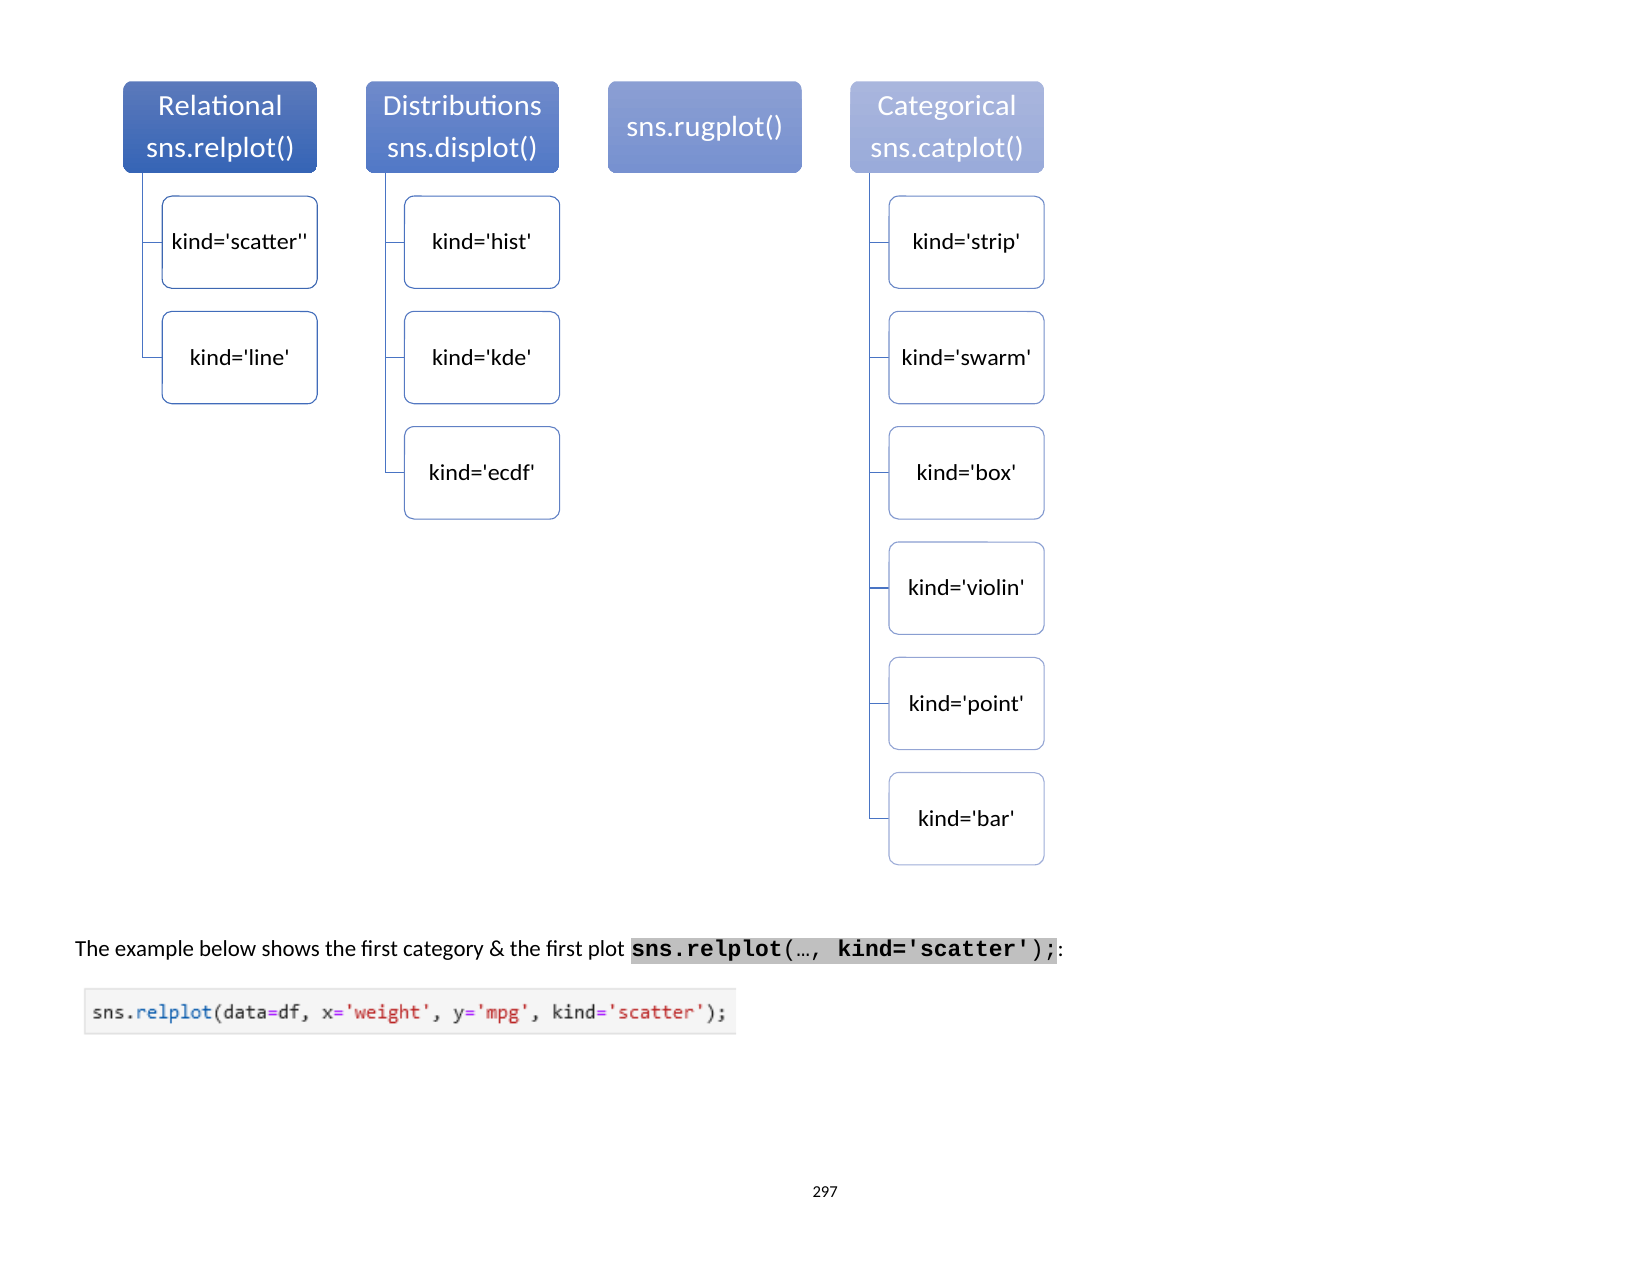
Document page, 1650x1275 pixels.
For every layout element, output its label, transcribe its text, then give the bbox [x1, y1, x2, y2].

picture [75, 982, 737, 1038]
text The example below shows the first category & the first plot sns.relplot(…, kind='scatter');: [75, 934, 1575, 964]
